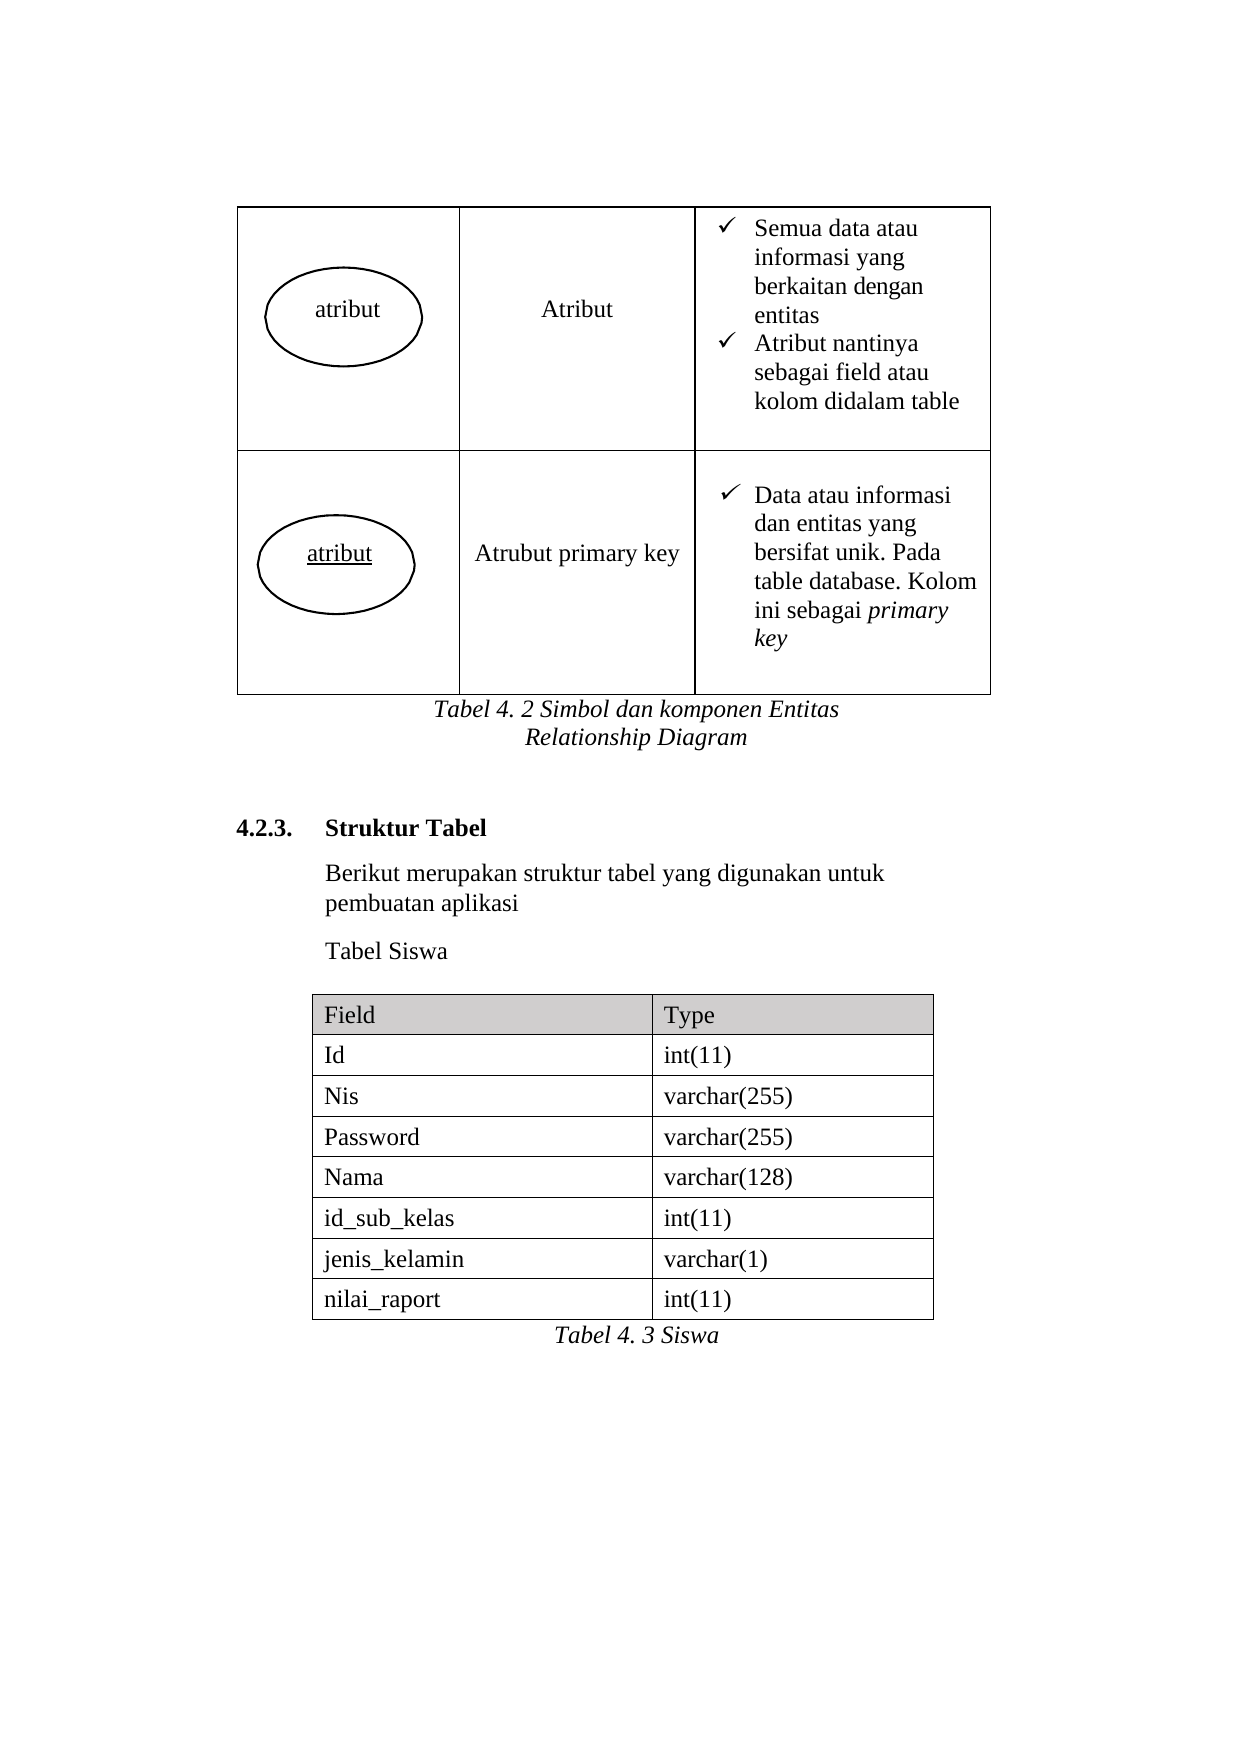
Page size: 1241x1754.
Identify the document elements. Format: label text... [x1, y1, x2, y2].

table_cell varchar(255) [653, 1076, 933, 1116]
table_cell int(11) [653, 1279, 933, 1319]
table_cell int(11) [653, 1035, 933, 1075]
text Tabel 4. 3 Siswa [400, 1320, 875, 1349]
text Tabel 4. 2 Simbol dan komponen Entitas Relationship Diagram [400, 695, 875, 751]
table_header Atribut [460, 208, 694, 450]
table_cell id_sub_kelas [313, 1198, 652, 1237]
table_cell varchar(1) [653, 1239, 933, 1278]
text Tabel Siswa [325, 936, 1063, 965]
table_cell nilai_raport [313, 1279, 652, 1319]
table_cell jenis_kelamin [313, 1239, 652, 1278]
table_cell Atrubut primary key [460, 451, 694, 693]
table_cell atribut [238, 451, 459, 693]
subtitle Struktur Tabel [236, 813, 1063, 842]
table_header Field [313, 995, 652, 1034]
table_cell Nama [313, 1157, 652, 1197]
table_cell Nis [313, 1076, 652, 1116]
table_cell Id [313, 1035, 652, 1075]
table_cell Password [313, 1117, 652, 1156]
table_cell Data atau informasi dan entitas yang bersifat unik. Pada table database. Kolom ini sebagai primary key [696, 451, 990, 693]
table_header atribut [238, 208, 459, 450]
table_header Semua data atau informasi yang berkaitan dengan entitas Atribut nantinya sebagai field atau kolom didalam table [696, 208, 990, 450]
table_cell varchar(128) [653, 1157, 933, 1197]
text Berikut merupakan struktur tabel yang digunakan untuk pembuatan aplikasi [325, 858, 948, 917]
table_cell varchar(255) [653, 1117, 933, 1156]
table_header Type [653, 995, 933, 1034]
table_cell int(11) [653, 1198, 933, 1237]
